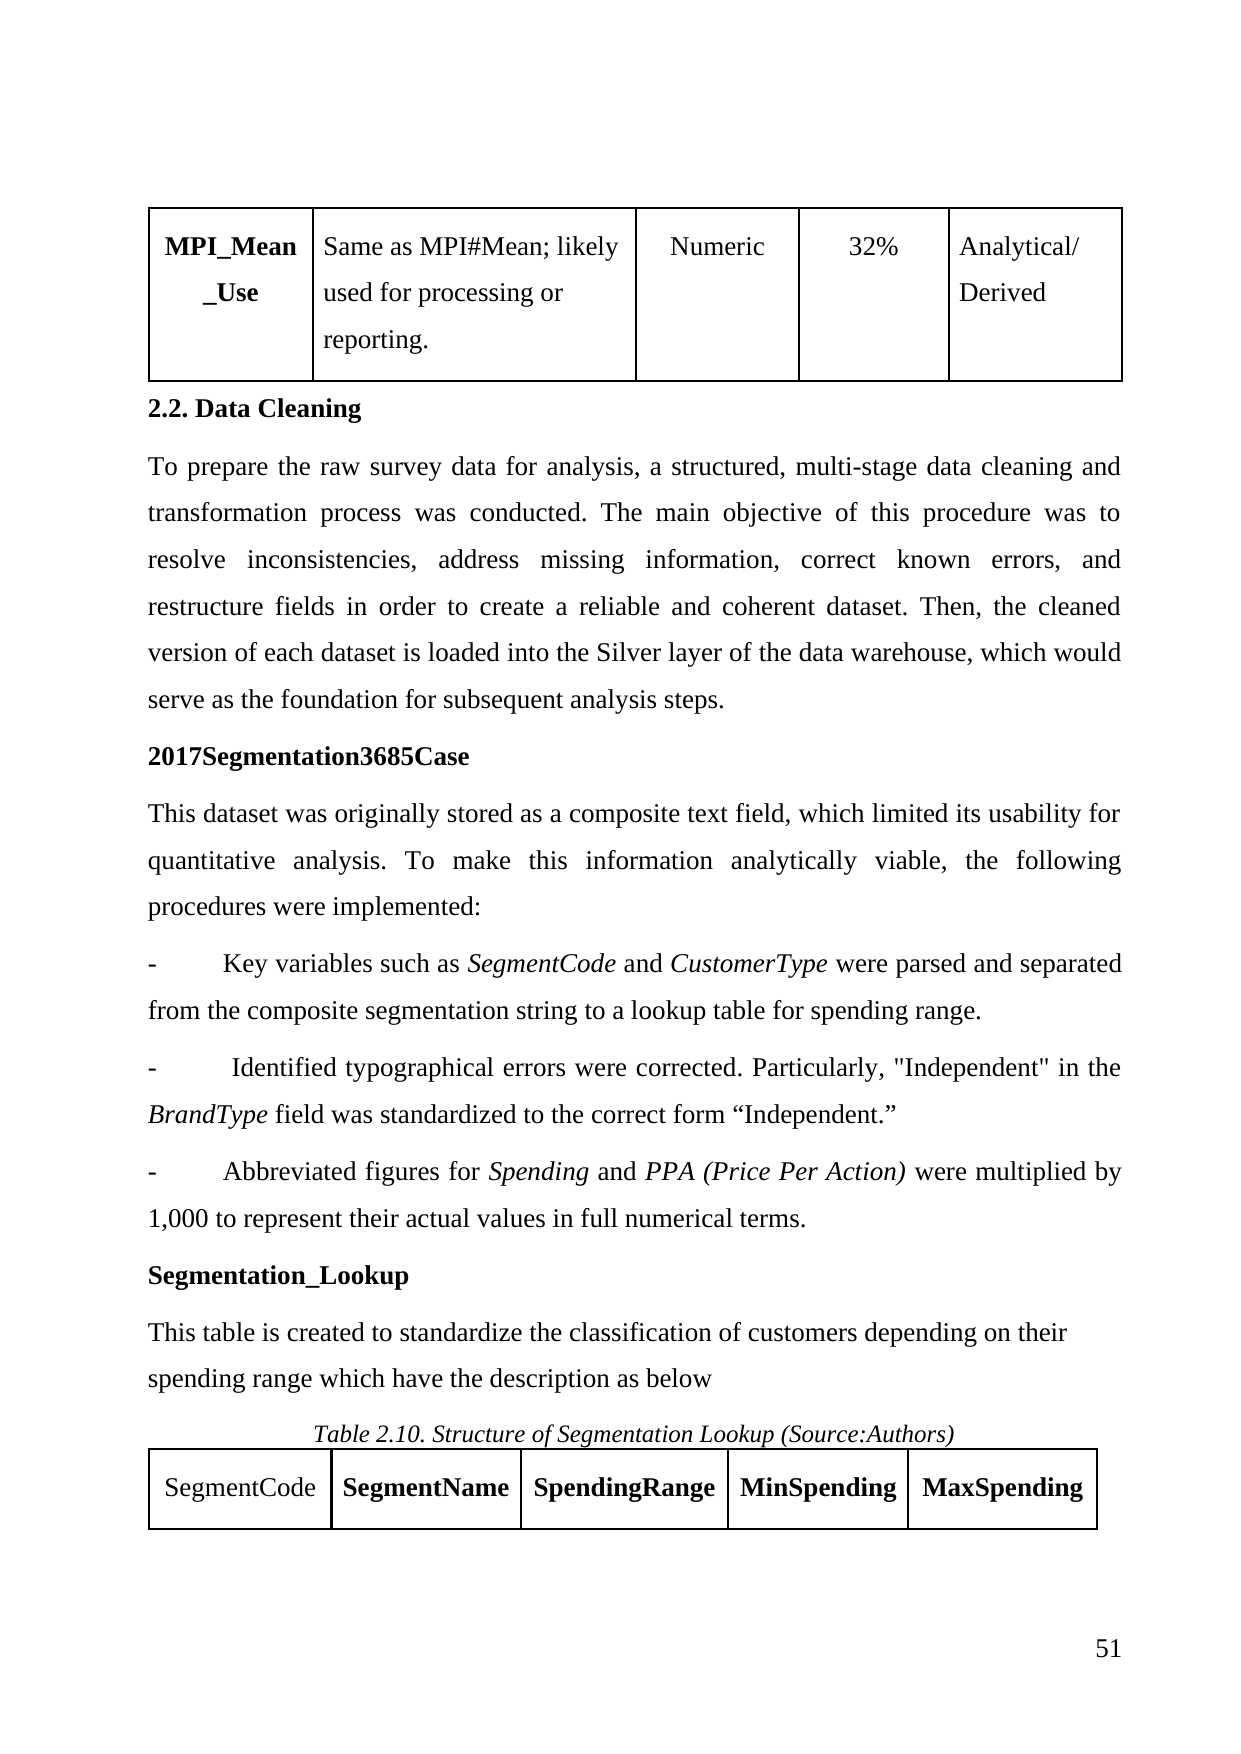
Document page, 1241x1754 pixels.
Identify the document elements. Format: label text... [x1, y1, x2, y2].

table_cell Numeric [637, 209, 798, 380]
subtitle 2.2. Data Cleaning [148, 392, 1122, 424]
list Abbreviated figures for Spending and PPA (Price Per Action) were multiplied by 1,000 to represent their actual values in full numerical terms. [148, 1155, 1122, 1233]
text This table is created to standardize the classification of customers depending on their spending range which have the description as below [148, 1316, 1122, 1394]
table_cell MPI_Mean_Use [150, 209, 312, 380]
table_cell 32% [800, 209, 948, 380]
list Identified typographical errors were corrected. Particularly, "Independent" in the BrandType field was standardized to the correct form “Independent.” [148, 1051, 1122, 1129]
table_cell Same as MPI#Mean; likely used for processing or reporting. [314, 209, 635, 380]
text Segmentation_Lookup [148, 1259, 1122, 1290]
list Key variables such as SegmentCode and CustomerType were parsed and separated from the composite segmentation string to a lookup table for spending range. [148, 947, 1122, 1025]
text This dataset was originally stored as a composite text field, which limited its usability for quantitative analysis. To make this information analytically viable, the following procedures were implemented: [148, 797, 1122, 922]
subtitle Table 2.10. Structure of Segmentation Lookup (Source:Authors) [148, 1419, 1122, 1448]
table_cell Analytical/Derived [950, 209, 1121, 380]
text 2017Segmentation3685Case [148, 740, 1122, 771]
text To prepare the raw survey data for analysis, a structured, multi-stage data cleaning and transformation process was conducted. The main objective of this procedure was to resolve inconsistencies, address missing information, correct known errors, and restructure fields in order to create a reliable and coherent dataset. Then, the cleaned version of each dataset is loaded into the Silver layer of the data warehouse, which would serve as the foundation for subsequent analysis steps. [148, 449, 1122, 714]
